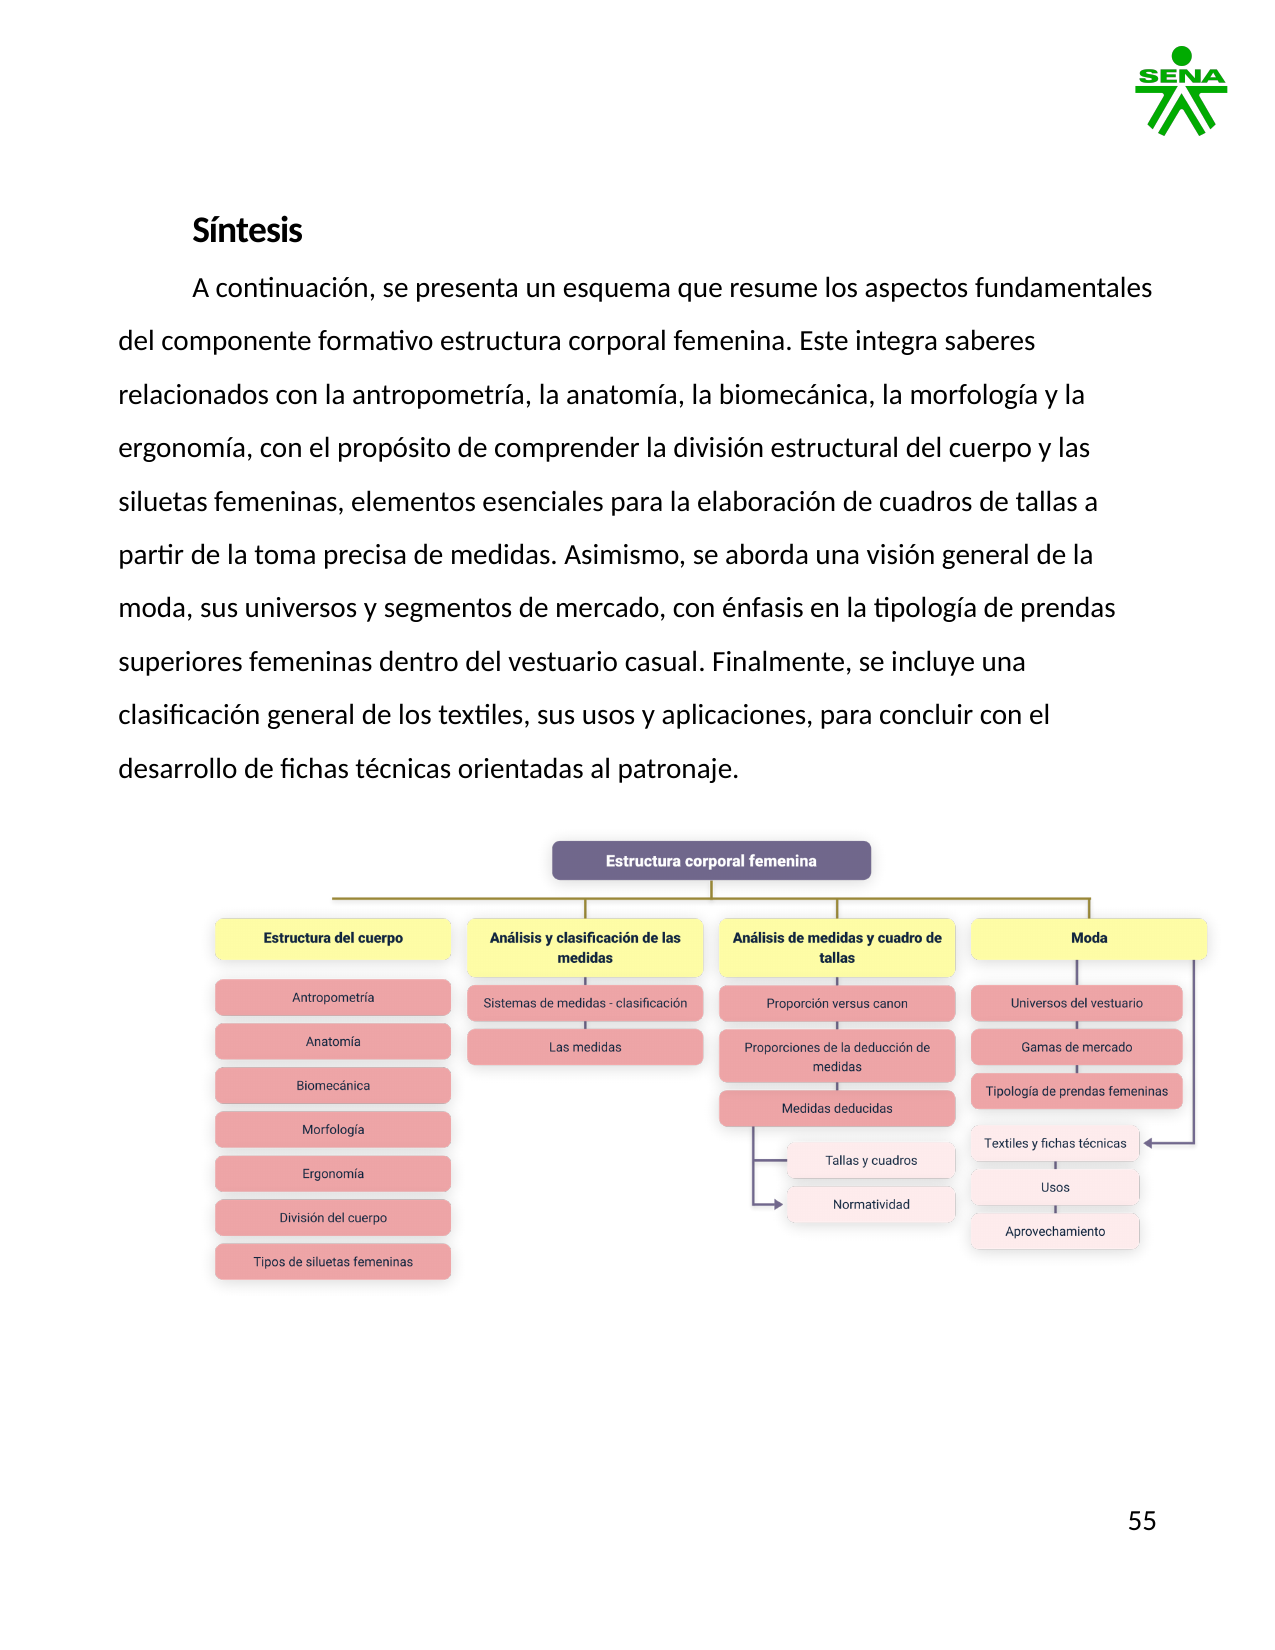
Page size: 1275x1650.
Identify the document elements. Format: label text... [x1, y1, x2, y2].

subtitle Síntesis [192, 206, 1157, 252]
text A continuación, se presenta un esquema que resume los aspectos fundamentales del componente formativo estructura corporal femenina. Este integra saberes relacionados con la antropometría, la anatomía, la biomecánica, la morfología y la ergonomía, con el propósito de comprender la división estructural del cuerpo y las siluetas femeninas, elementos esenciales para la elaboración de cuadros de tallas a partir de la toma precisa de medidas. Asimismo, se aborda una visión general de la moda, sus universos y segmentos de mercado, con énfasis en la tipología de prendas superiores femeninas dentro del vestuario casual. Finalmente, se incluye una clasificación general de los textiles, sus usos y aplicaciones, para concluir con el desarrollo de fichas técnicas orientadas al patronaje. [118, 269, 1157, 785]
picture [192, 820, 1231, 1306]
picture [1135, 46, 1228, 136]
